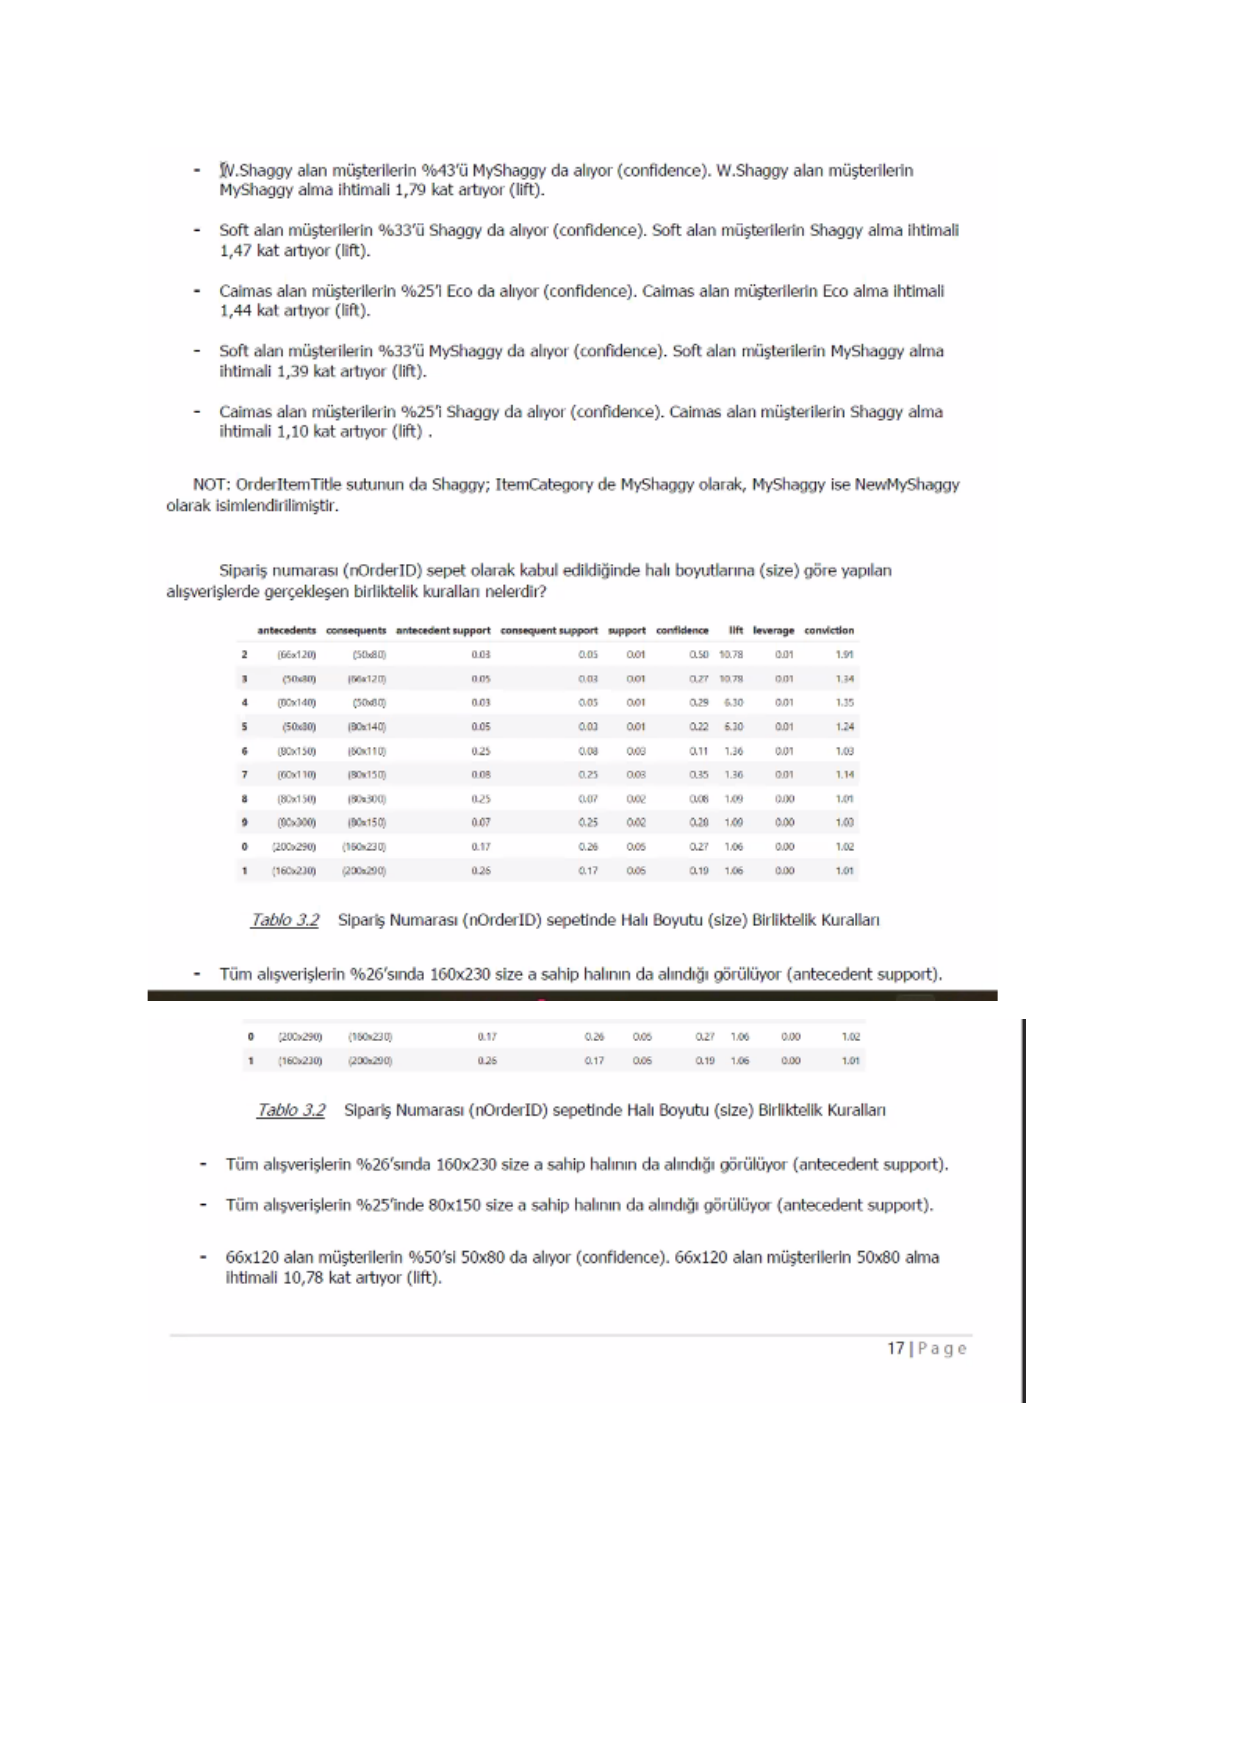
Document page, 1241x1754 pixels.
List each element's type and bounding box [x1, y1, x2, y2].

picture [147, 147, 998, 1001]
picture [147, 1019, 1026, 1403]
